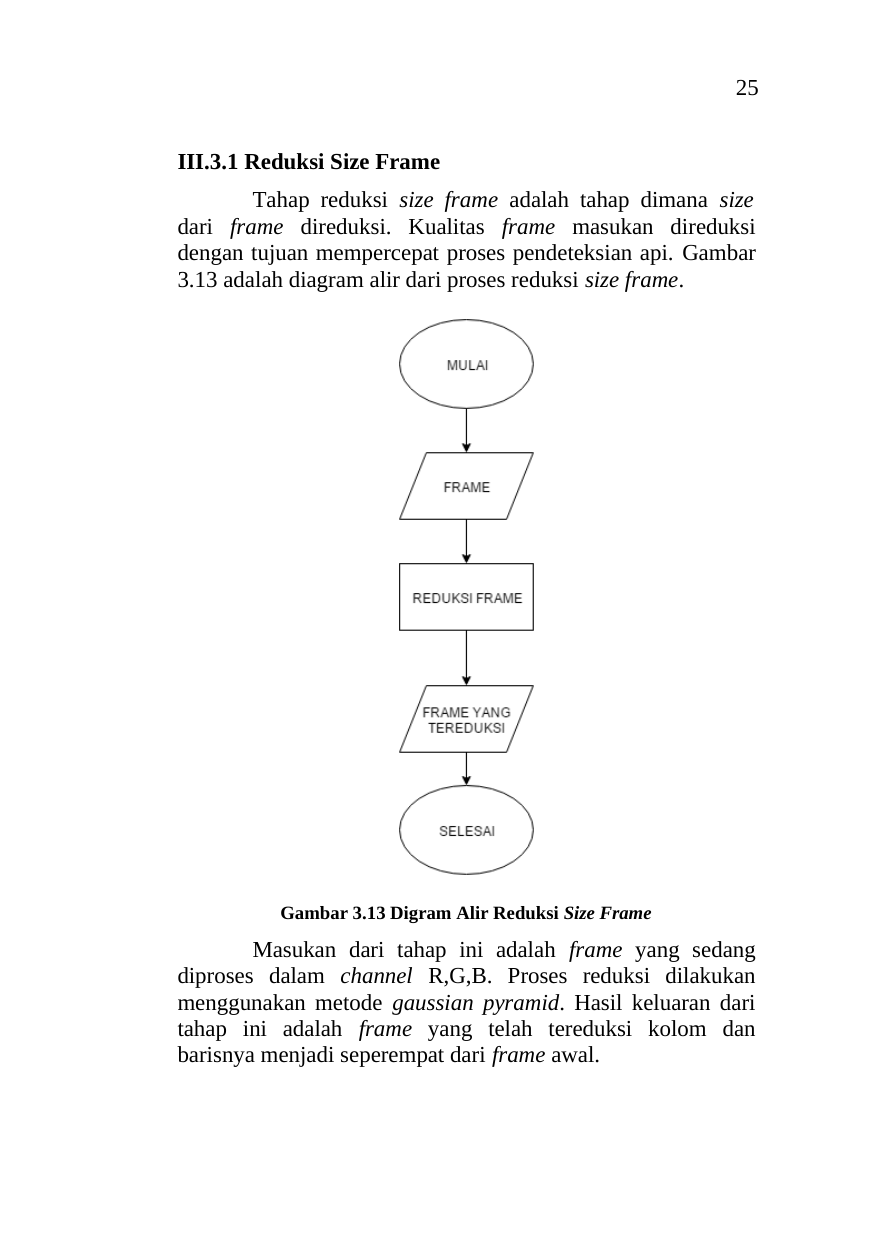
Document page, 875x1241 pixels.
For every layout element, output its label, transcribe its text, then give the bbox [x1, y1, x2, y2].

subtitle Reduksi Size Frame [177, 148, 756, 174]
text Masukan dari tahap ini adalah frame yang sedang diproses dalam channel R,G,B. Proses reduksi dilakukan menggunakan metode gaussian pyramid. Hasil keluaran dari tahap ini adalah frame yang telah tereduksi kolom dan barisnya menjadi seperempat dari frame awal. [177, 936, 756, 1068]
